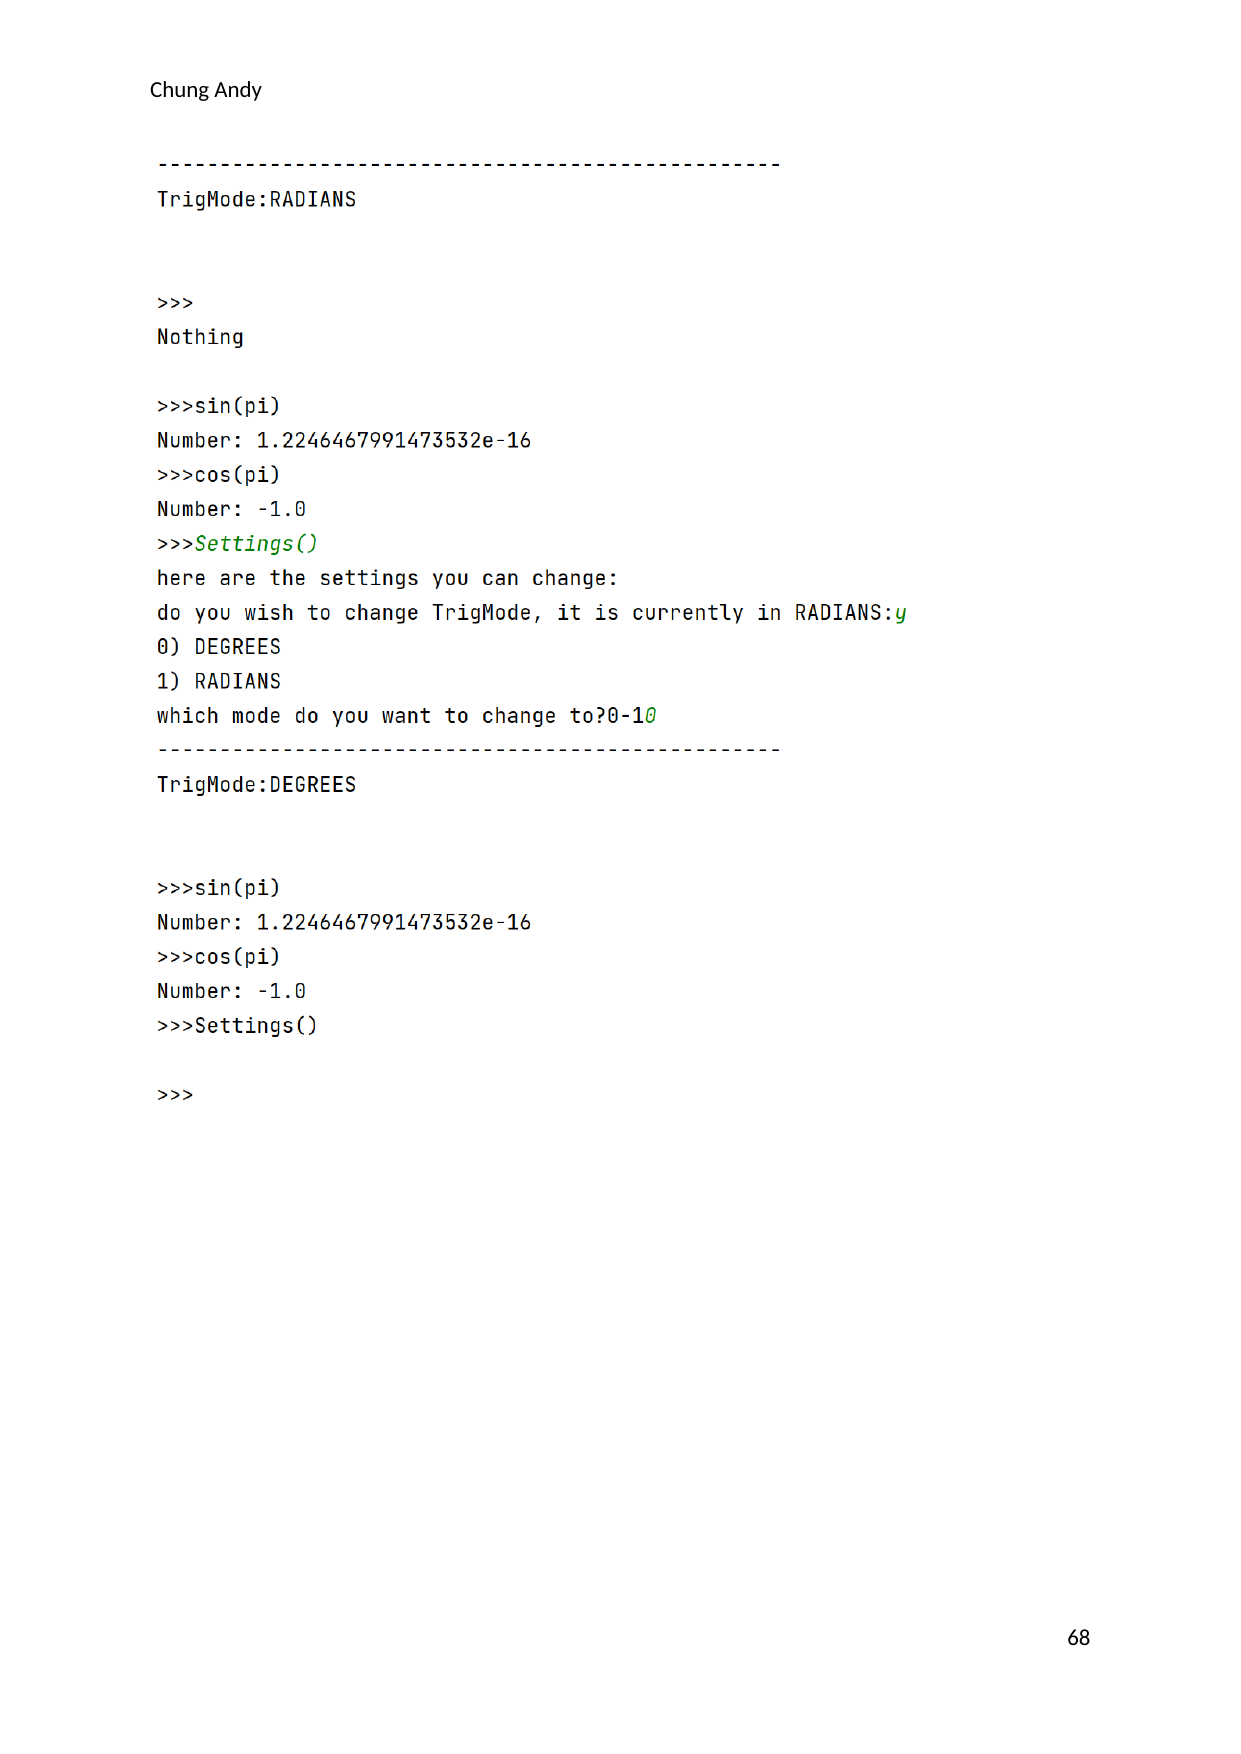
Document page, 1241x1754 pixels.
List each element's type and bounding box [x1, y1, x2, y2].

picture [150, 150, 941, 1109]
